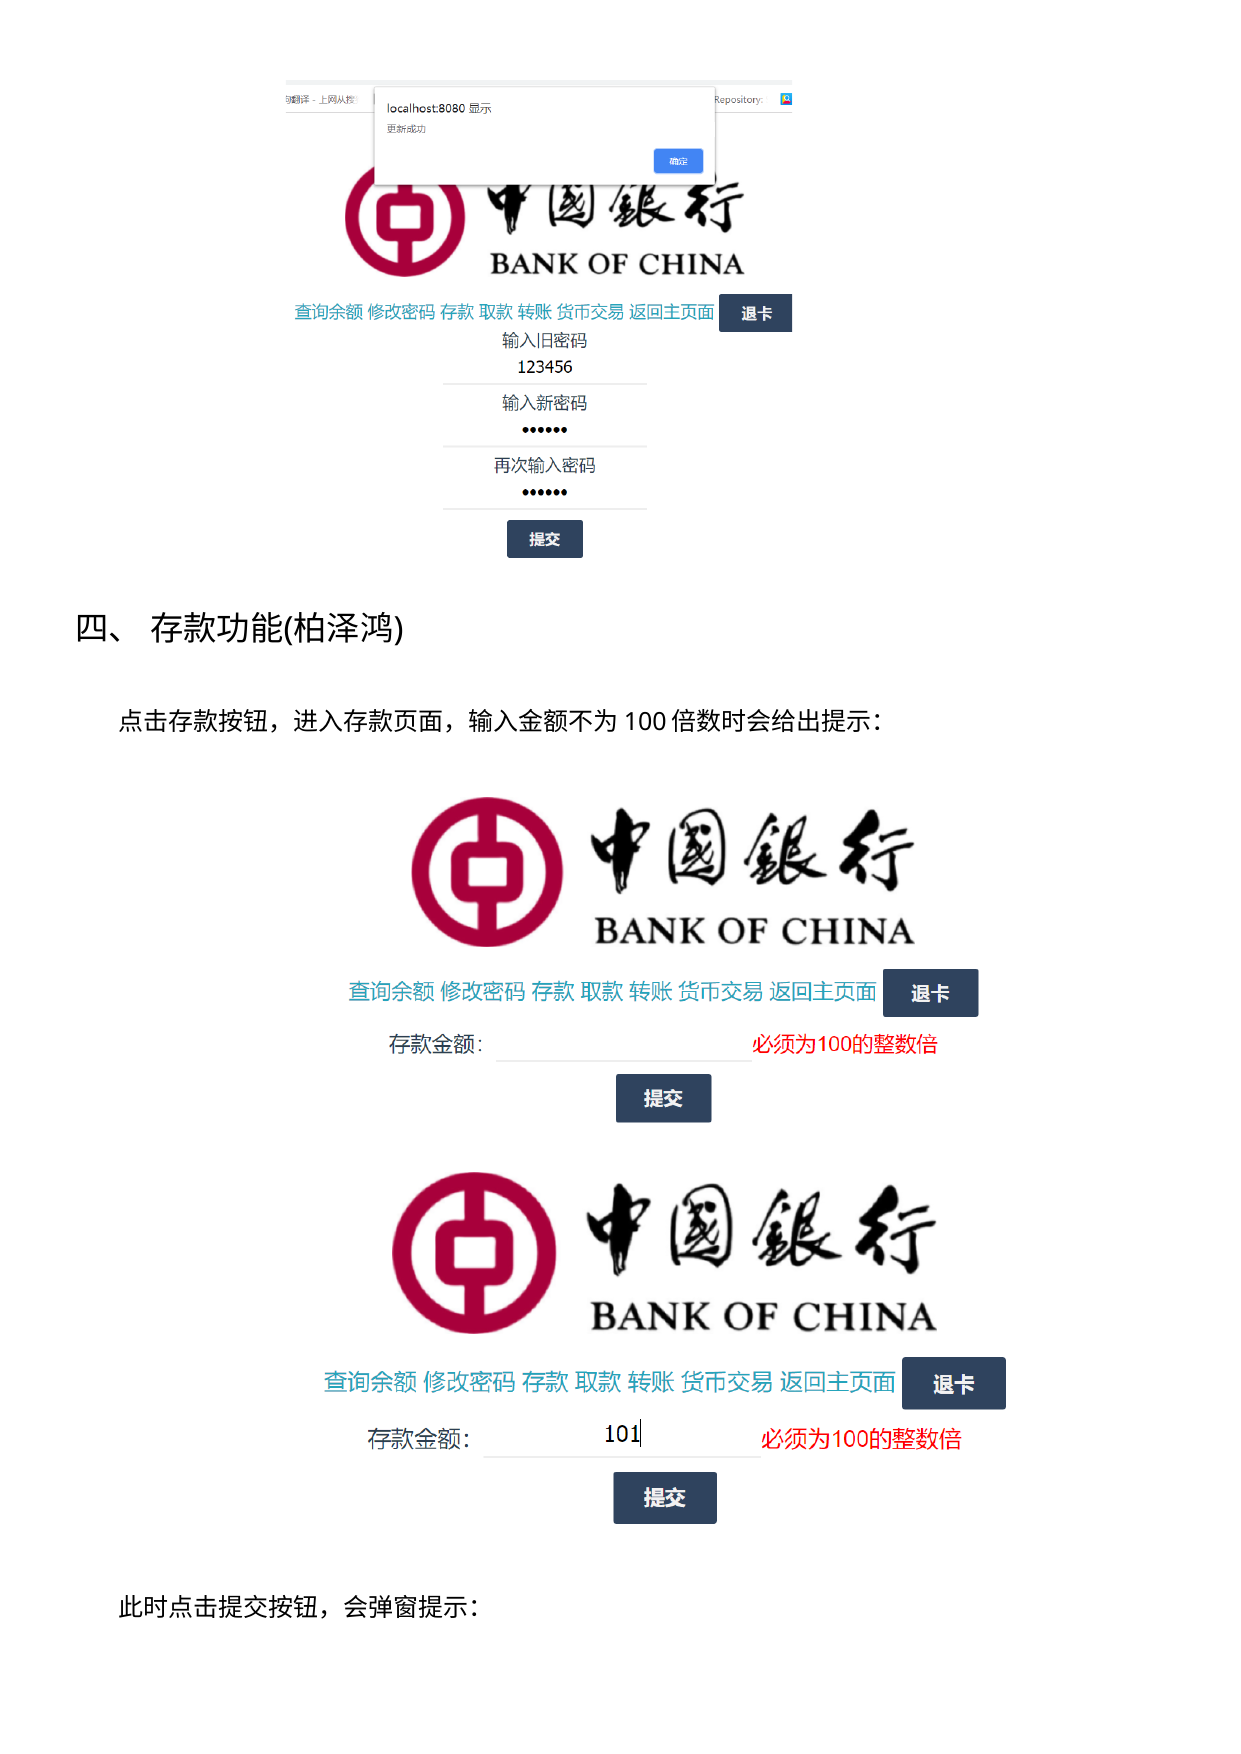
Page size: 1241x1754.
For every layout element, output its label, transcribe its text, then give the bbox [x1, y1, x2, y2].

text 点击存款按钮，进入存款页面，输入金额不为100倍数时会给出提示： [119, 687, 1165, 752]
picture [337, 777, 1001, 1132]
text 此时点击提交按钮，会弹窗提示： [75, 1573, 1165, 1638]
picture [285, 80, 793, 566]
list 存款功能(柏泽鸿) [75, 593, 1165, 658]
picture [315, 1159, 1017, 1535]
